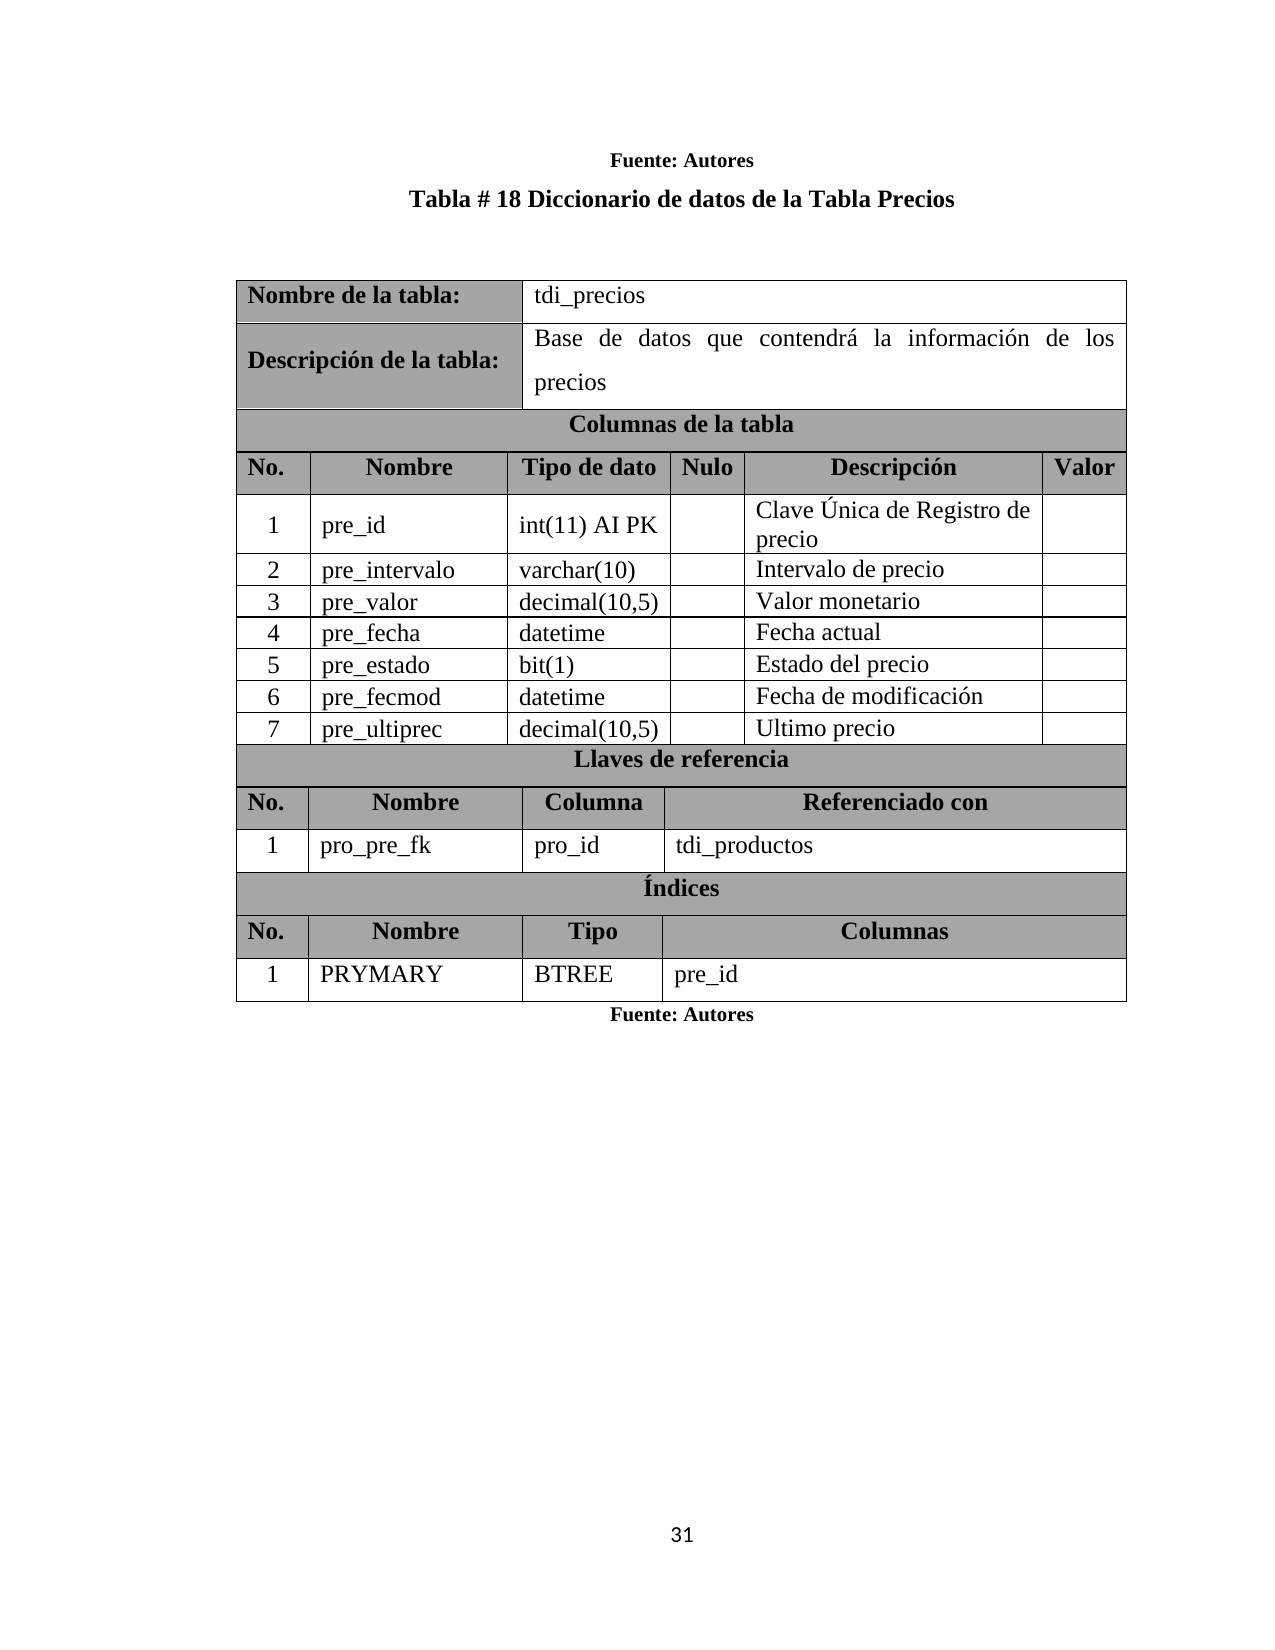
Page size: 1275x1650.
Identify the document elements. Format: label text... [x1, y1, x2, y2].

text Tabla # 18 Diccionario de datos de la Tabla Precios [236, 184, 1127, 212]
table_cell Valor monetario [745, 586, 1042, 616]
table_cell pre_valor [311, 586, 507, 616]
table_cell Índices [237, 873, 1126, 915]
table_cell No. [237, 788, 308, 829]
text Fuente: Autores [236, 1002, 1127, 1026]
table_cell Intervalo de precio [745, 554, 1042, 585]
table_cell pre_intervalo [311, 554, 507, 585]
table_cell 1 [237, 495, 310, 553]
table_cell Tipo [523, 916, 662, 958]
table_cell Ultimo precio [745, 713, 1042, 743]
table_cell [1043, 649, 1126, 680]
table_cell Fecha actual [745, 618, 1042, 648]
table_header Nombre de la tabla: [237, 281, 522, 322]
table_header tdi_precios [523, 281, 1126, 322]
table_cell Nombre [311, 453, 507, 494]
table_cell pre_fecmod [311, 681, 507, 712]
table_cell 7 [237, 713, 310, 743]
table_cell No. [237, 916, 308, 958]
table_cell [1043, 681, 1126, 712]
table_cell decimal(10,5) [508, 713, 670, 743]
table_cell Fecha de modificación [745, 681, 1042, 712]
table_cell 4 [237, 618, 310, 648]
table_cell [671, 495, 744, 553]
table_cell Referenciado con [665, 788, 1126, 829]
table_cell Descripción [745, 453, 1042, 494]
table_cell Descripción de la tabla: [237, 324, 522, 408]
table_cell [1043, 586, 1126, 616]
text Fuente: Autores [236, 148, 1127, 172]
table_cell [671, 681, 744, 712]
table_cell Columnas [663, 916, 1126, 958]
table_cell Nombre [309, 788, 522, 829]
table_cell datetime [508, 618, 670, 648]
table_cell 1 [237, 959, 308, 1001]
table_cell pro_id [523, 830, 664, 872]
table_cell Nulo [671, 453, 744, 494]
table_cell [671, 554, 744, 585]
table_cell pre_fecha [311, 618, 507, 648]
table_cell decimal(10,5) [508, 586, 670, 616]
table_cell Valor [1043, 453, 1126, 494]
table_cell pre_id [663, 959, 1126, 1001]
table_cell datetime [508, 681, 670, 712]
table_cell pre_ultiprec [311, 713, 507, 743]
table_cell BTREE [523, 959, 662, 1001]
table_cell 6 [237, 681, 310, 712]
table_cell Columna [523, 788, 664, 829]
table_cell tdi_productos [665, 830, 1126, 872]
table_cell [671, 649, 744, 680]
table_cell [671, 586, 744, 616]
table_cell int(11) AI PK [508, 495, 670, 553]
table_cell [1043, 495, 1126, 553]
table_cell Estado del precio [745, 649, 1042, 680]
table_cell pre_estado [311, 649, 507, 680]
table_cell pro_pre_fk [309, 830, 522, 872]
table_cell Columnas de la tabla [237, 410, 1126, 451]
table_cell 3 [237, 586, 310, 616]
table_cell No. [237, 453, 310, 494]
table_cell [671, 618, 744, 648]
table_cell Clave Única de Registro de precio [745, 495, 1042, 553]
table_cell Tipo de dato [508, 453, 670, 494]
table_cell 1 [237, 830, 308, 872]
table_cell PRYMARY [309, 959, 522, 1001]
table_cell [1043, 554, 1126, 585]
table_cell [671, 713, 744, 743]
table_cell bit(1) [508, 649, 670, 680]
table_cell Base de datos que contendrá la información de los precios [523, 324, 1126, 408]
table_cell Llaves de referencia [237, 745, 1126, 786]
table_cell [1043, 713, 1126, 743]
table_cell 2 [237, 554, 310, 585]
table_cell [1043, 618, 1126, 648]
table_cell pre_id [311, 495, 507, 553]
table_cell Nombre [309, 916, 522, 958]
table_cell 5 [237, 649, 310, 680]
table_cell varchar(10) [508, 554, 670, 585]
